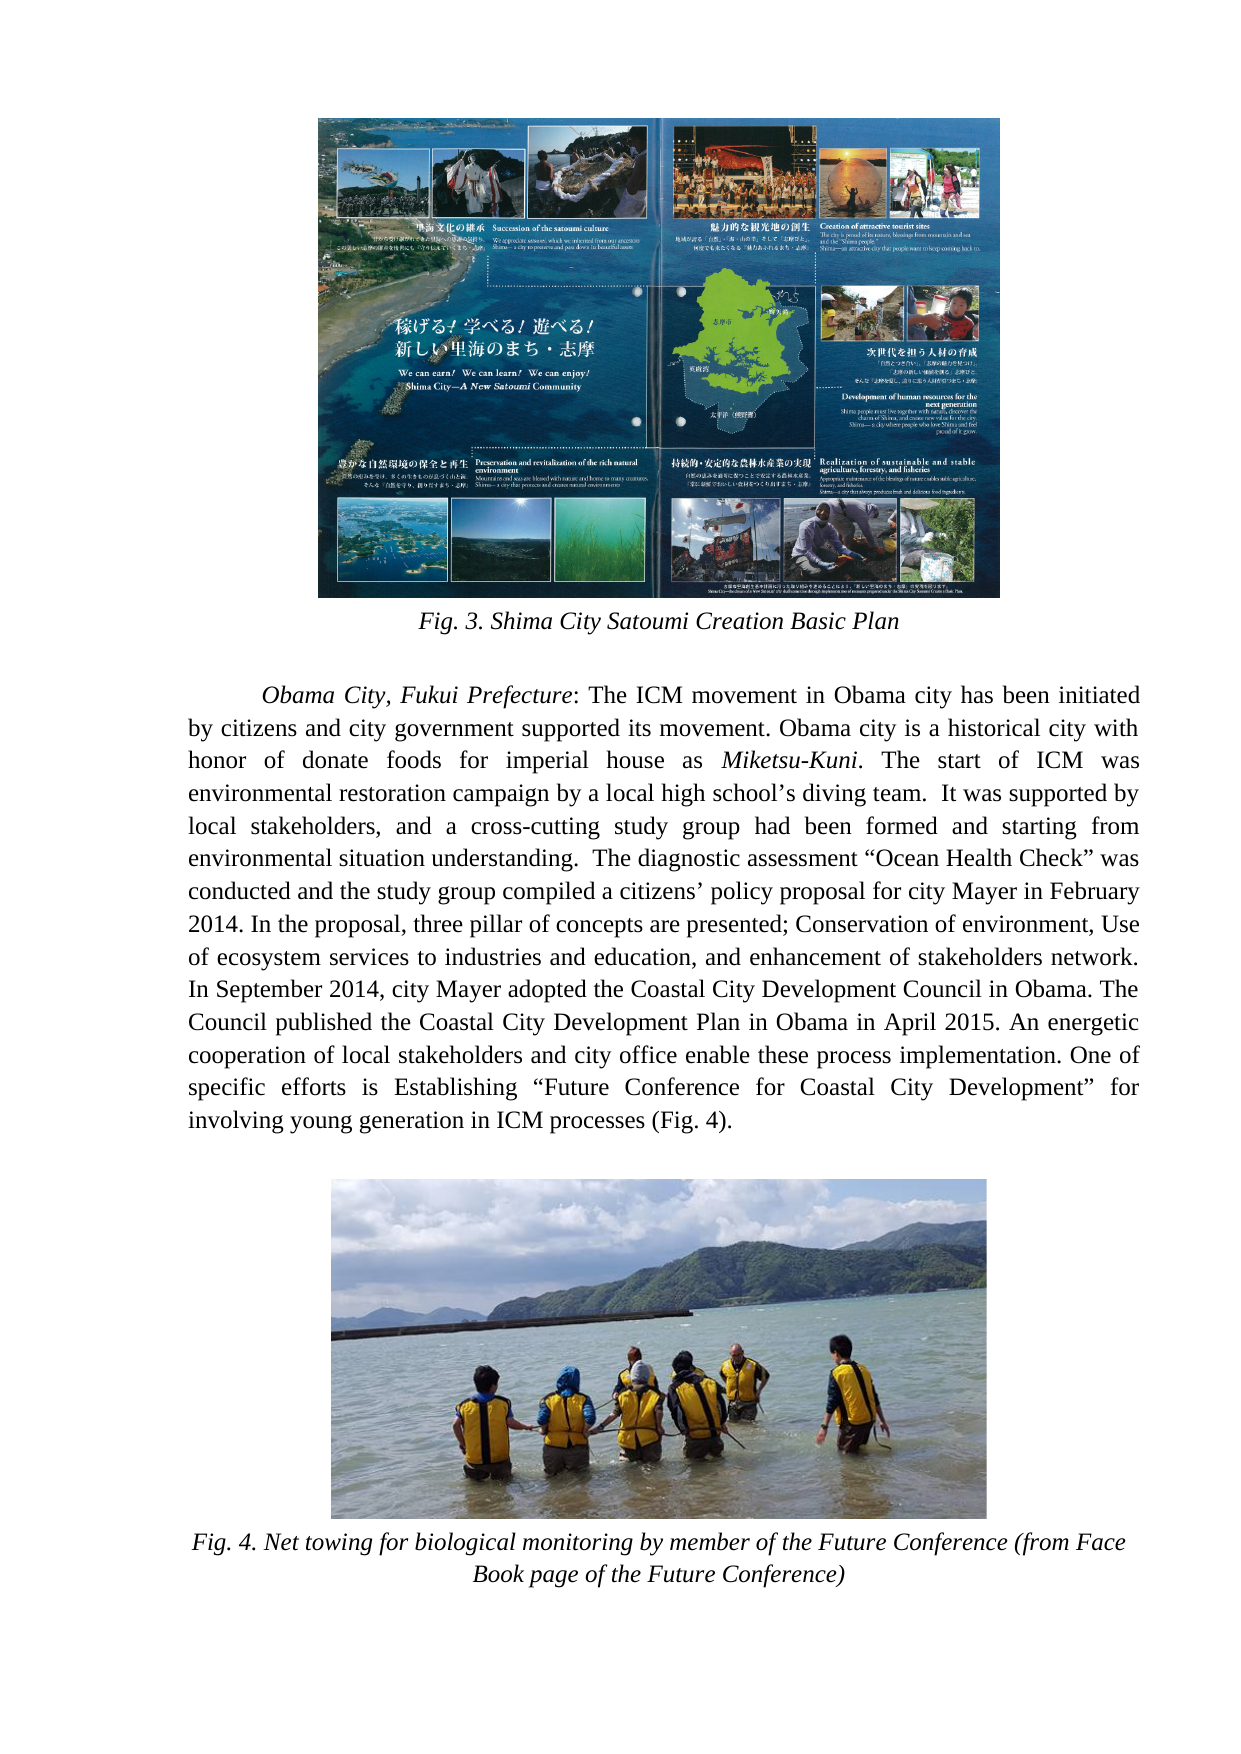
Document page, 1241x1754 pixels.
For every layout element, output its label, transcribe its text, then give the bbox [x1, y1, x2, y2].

text Obama City, Fukui Prefecture: The ICM movement in Obama city has been initiated by citizens and city government supported its movement. Obama city is a historical city with honor of donate foods for imperial house as Miketsu-Kuni. The start of ICM was environmental restoration campaign by a local high school’s diving team. It was supported by local stakeholders, and a cross-cutting study group had been formed and starting from environmental situation understanding. The diagnostic assessment “Ocean Health Check” was conducted and the study group compiled a citizens’ policy proposal for city Mayer in February 2014. In the proposal, three pillar of concepts are presented; Conservation of environment, Use of ecosystem services to industries and education, and enhancement of stakeholders network. In September 2014, city Mayer adopted the Coastal City Development Council in Obama. The Council published the Coastal City Development Plan in Obama in April 2015. An energetic cooperation of local stakeholders and city office enable these process implementation. One of specific efforts is Establishing “Future Conference for Coastal City Development” for involving young generation in ICM processes (Fig. 4). [188, 680, 1141, 1134]
picture [331, 1179, 987, 1519]
text Fig. 4. Net towing for biological monitoring by member of the Future Conference (from Face Book page of the Future Conference) [177, 1527, 1141, 1588]
text Fig. 3. Shima City Satoumi Creation Basic Plan [177, 606, 1141, 635]
